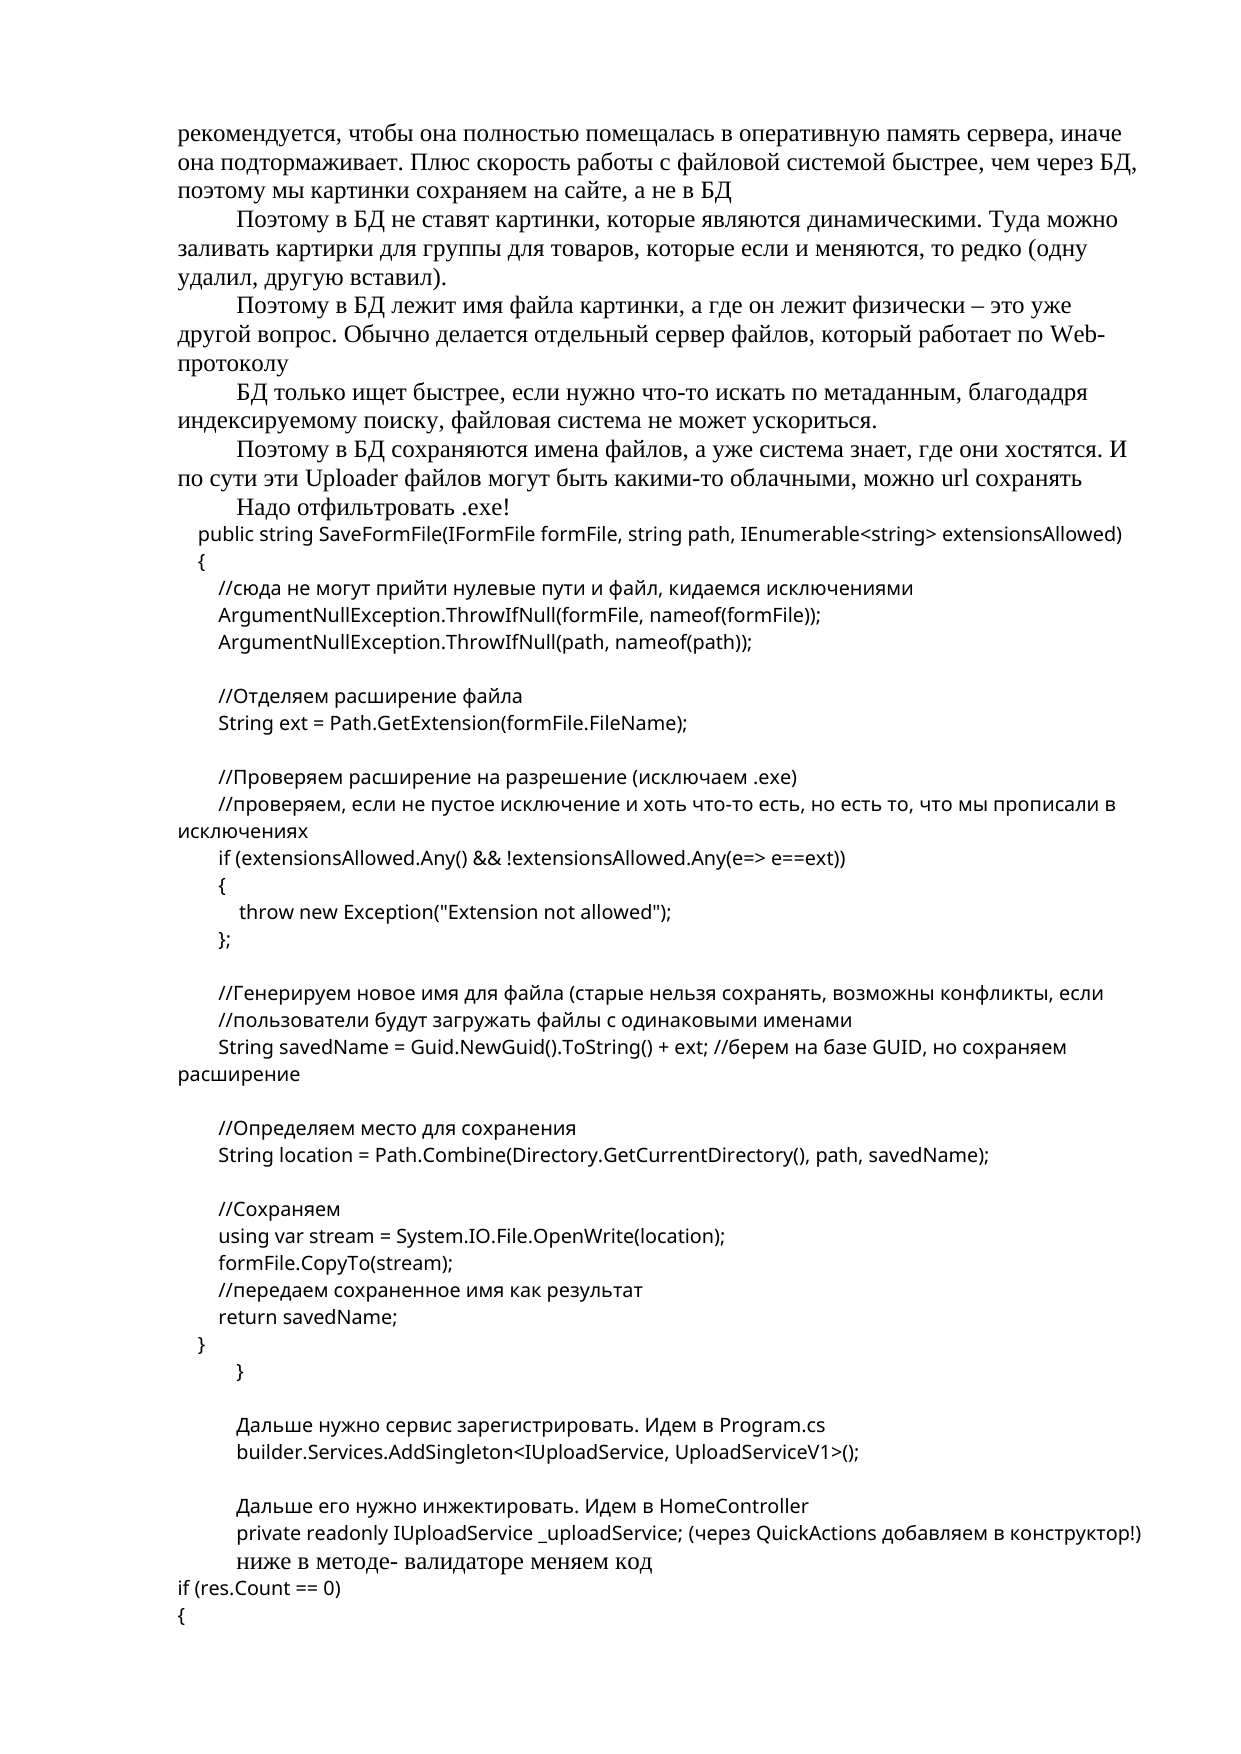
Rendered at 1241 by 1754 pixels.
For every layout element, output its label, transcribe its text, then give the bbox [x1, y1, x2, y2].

text }; [177, 925, 1152, 952]
text Поэтому в БД не ставят картинки, которые являются динамическими. Туда можно заливать картирки для группы для товаров, которые если и меняются, то редко (одну удалил, другую вставил). [177, 204, 1152, 291]
text //пользователи будут загружать файлы с одинаковыми именами [177, 1006, 1152, 1033]
text БД только ищет быстрее, если нужно что-то искать по метаданным, благодадря индексируемому поиску, файловая система не может ускориться. [177, 377, 1152, 434]
text Поэтому в БД лежит имя файла картинки, а где он лежит физически – это уже другой вопрос. Обычно делается отдельный сервер файлов, который работает по Web-протоколу [177, 291, 1152, 377]
text { [177, 871, 1152, 898]
text builder.Services.AddSingleton<IUploadService, UploadServiceV1>(); [177, 1438, 1152, 1465]
text ниже в методе- валидаторе меняем код [177, 1546, 1152, 1574]
text { [177, 548, 1152, 574]
text ArgumentNullException.ThrowIfNull(path, nameof(path)); [177, 628, 1152, 656]
text //Определяем место для сохранения [177, 1114, 1152, 1141]
text //проверяем, если не пустое исключение и хоть что-то есть, но есть то, что мы прописали в исключениях [177, 790, 1152, 844]
text String savedName = Guid.NewGuid().ToString() + ext; //берем на базе GUID, но сохраняем расширение [177, 1033, 1152, 1087]
text //передаем сохраненное имя как результат [177, 1276, 1152, 1303]
text Поэтому в БД сохраняются имена файлов, а уже система знает, где они хостятся. И по сути эти Uploader файлов могут быть какими-то облачными, можно url сохранять [177, 434, 1152, 492]
text using var stream = System.IO.File.OpenWrite(location); [177, 1222, 1152, 1249]
text return savedName; [177, 1303, 1152, 1330]
text //Генерируем новое имя для файла (старые нельзя сохранять, возможны конфликты, если [177, 979, 1152, 1006]
text { [177, 1602, 1152, 1628]
text //сюда не могут прийти нулевые пути и файл, кидаемся исключениями [177, 574, 1152, 602]
text } [177, 1357, 1152, 1384]
text Дальше его нужно инжектировать. Идем в HomeController [177, 1492, 1152, 1519]
text //Сохраняем [177, 1195, 1152, 1222]
text String location = Path.Combine(Directory.GetCurrentDirectory(), path, savedName); [177, 1141, 1152, 1168]
text if (extensionsAllowed.Any() && !extensionsAllowed.Any(e=> e==ext)) [177, 844, 1152, 871]
text ArgumentNullException.ThrowIfNull(formFile, nameof(formFile)); [177, 602, 1152, 628]
text throw new Exception("Extension not allowed"); [177, 898, 1152, 925]
text formFile.CopyTo(stream); [177, 1249, 1152, 1276]
text } [177, 1330, 1152, 1357]
text public string SaveFormFile(IFormFile formFile, string path, IEnumerable<string> extensionsAllowed) [177, 521, 1152, 548]
text private readonly IUploadService _uploadService; (через QuickActions добавляем в конструктор!) [177, 1519, 1152, 1546]
text String ext = Path.GetExtension(formFile.FileName); [177, 709, 1152, 736]
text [177, 118, 1152, 204]
text Надо отфильтровать .exe! [177, 492, 1152, 521]
text //Отделяем расширение файла [177, 682, 1152, 709]
text if (res.Count == 0) [177, 1574, 1152, 1602]
text Дальше нужно сервис зарегистрировать. Идем в Program.cs [177, 1411, 1152, 1438]
text //Проверяем расширение на разрешение (исключаем .exe) [177, 763, 1152, 790]
